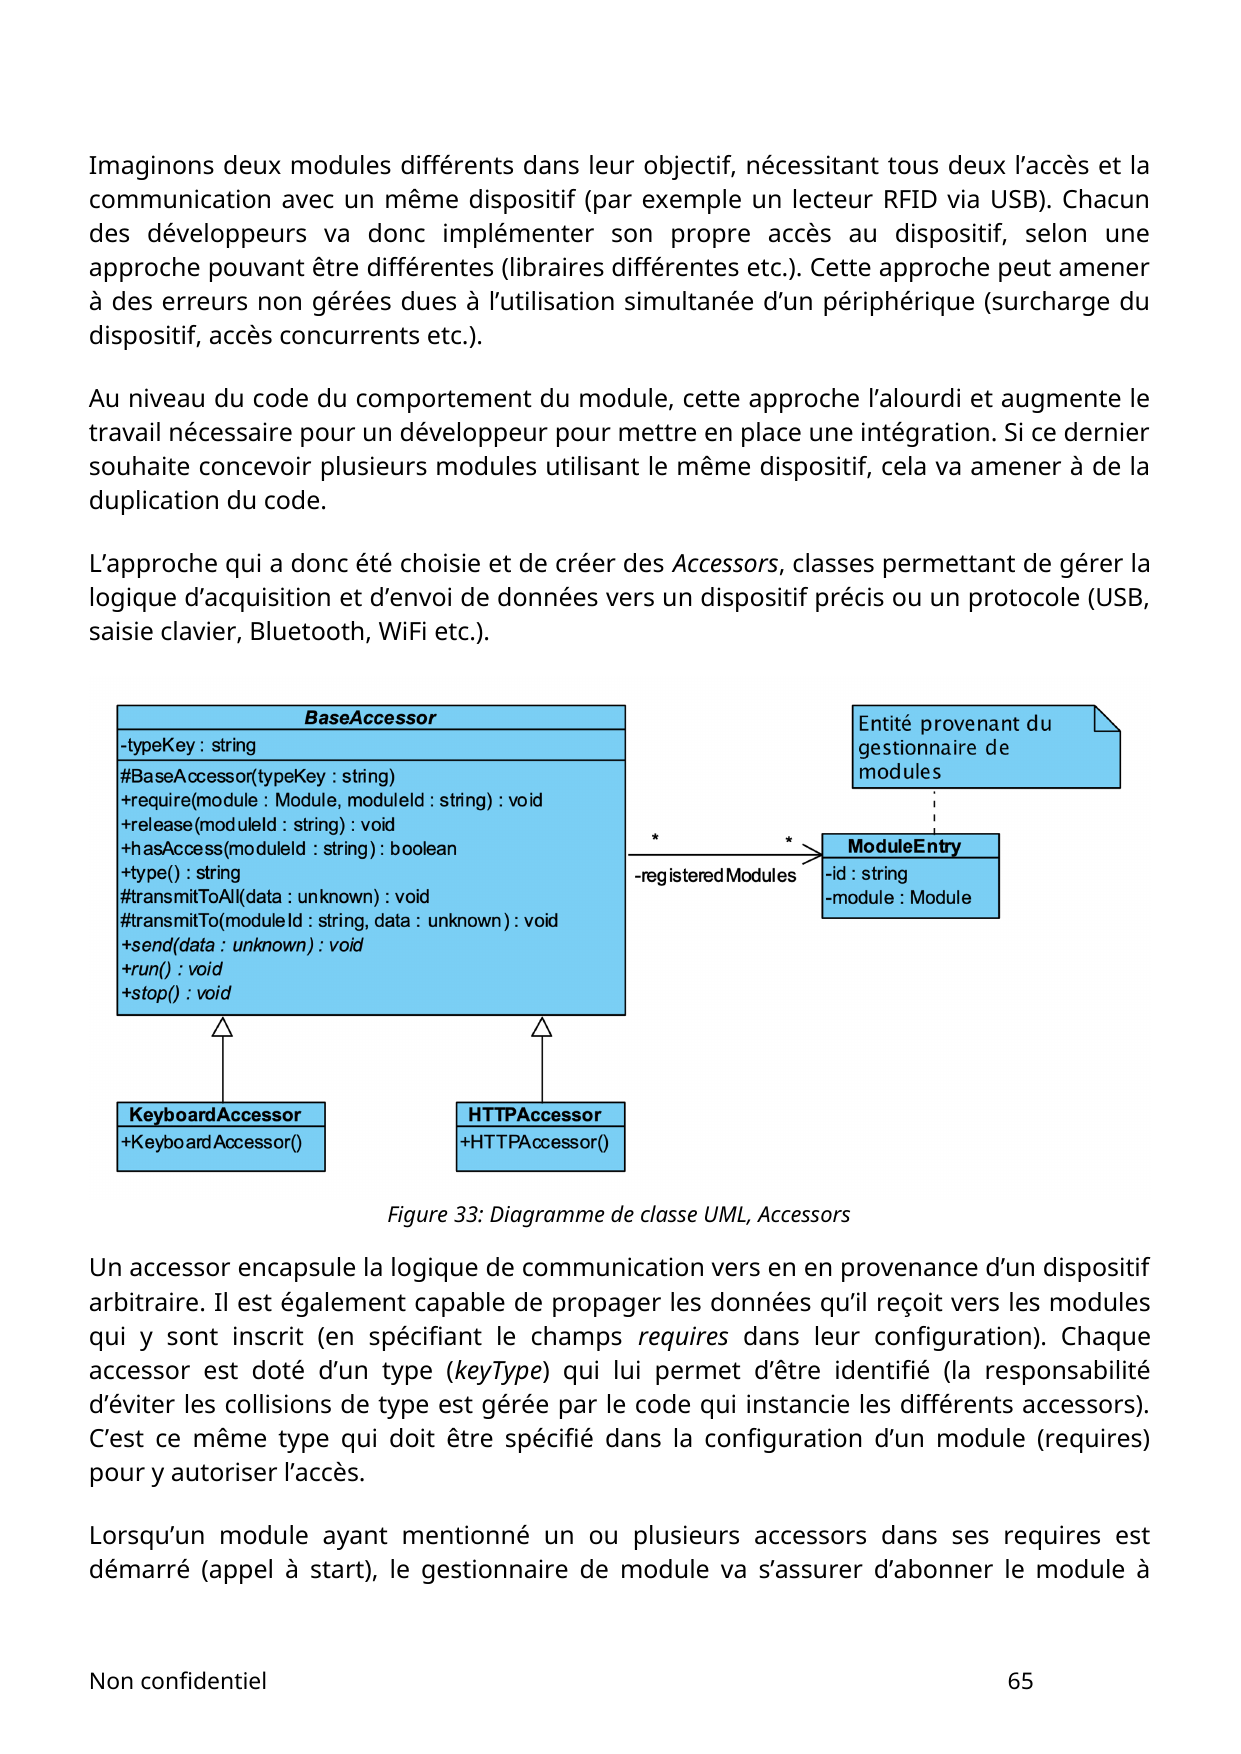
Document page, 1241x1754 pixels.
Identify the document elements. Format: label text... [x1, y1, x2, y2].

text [89, 1517, 1152, 1585]
text Imaginons deux modules différents dans leur objectif, nécessitant tous deux l’accès et la communication avec un même dispositif (par exemple un lecteur RFID via USB). Chacun des développeurs va donc implémenter son propre accès au dispositif, selon une approche pouvant être différentes (libraires différentes etc.). Cette approche peut amener à des erreurs non gérées dues à l’utilisation simultanée d’un périphérique (surcharge du dispositif, accès concurrents etc.). [89, 148, 1152, 352]
text L’approche qui a donc été choisie et de créer des Accessors, classes permettant de gérer la logique d’acquisition et d’envoi de données vers un dispositif précis ou un protocole (USB, saisie clavier, Bluetooth, WiFi etc.). [89, 546, 1152, 648]
text Au niveau du code du comportement du module, cette approche l’alourdi et augmente le travail nécessaire pour un développeur pour mettre en place une intégration. Si ce dernier souhaite concevoir plusieurs modules utilisant le même dispositif, cela va amener à de la duplication du code. [89, 381, 1152, 517]
picture [88, 676, 1152, 1200]
text Un accessor encapsule la logique de communication vers en en provenance d’un dispositif arbitraire. Il est également capable de propager les données qu’il reçoit vers les modules qui y sont inscrit (en spécifiant le champs requires dans leur configuration). Chaque accessor est doté d’un type (keyType) qui lui permet d’être identifié (la responsabilité d’éviter les collisions de type est gérée par le code qui instancie les différents accessors). C’est ce même type qui doit être spécifié dans la configuration d’un module (requires) pour y autoriser l’accès. [89, 1250, 1152, 1488]
text Figure 33: Diagramme de classe UML, Accessors [89, 1200, 1152, 1229]
